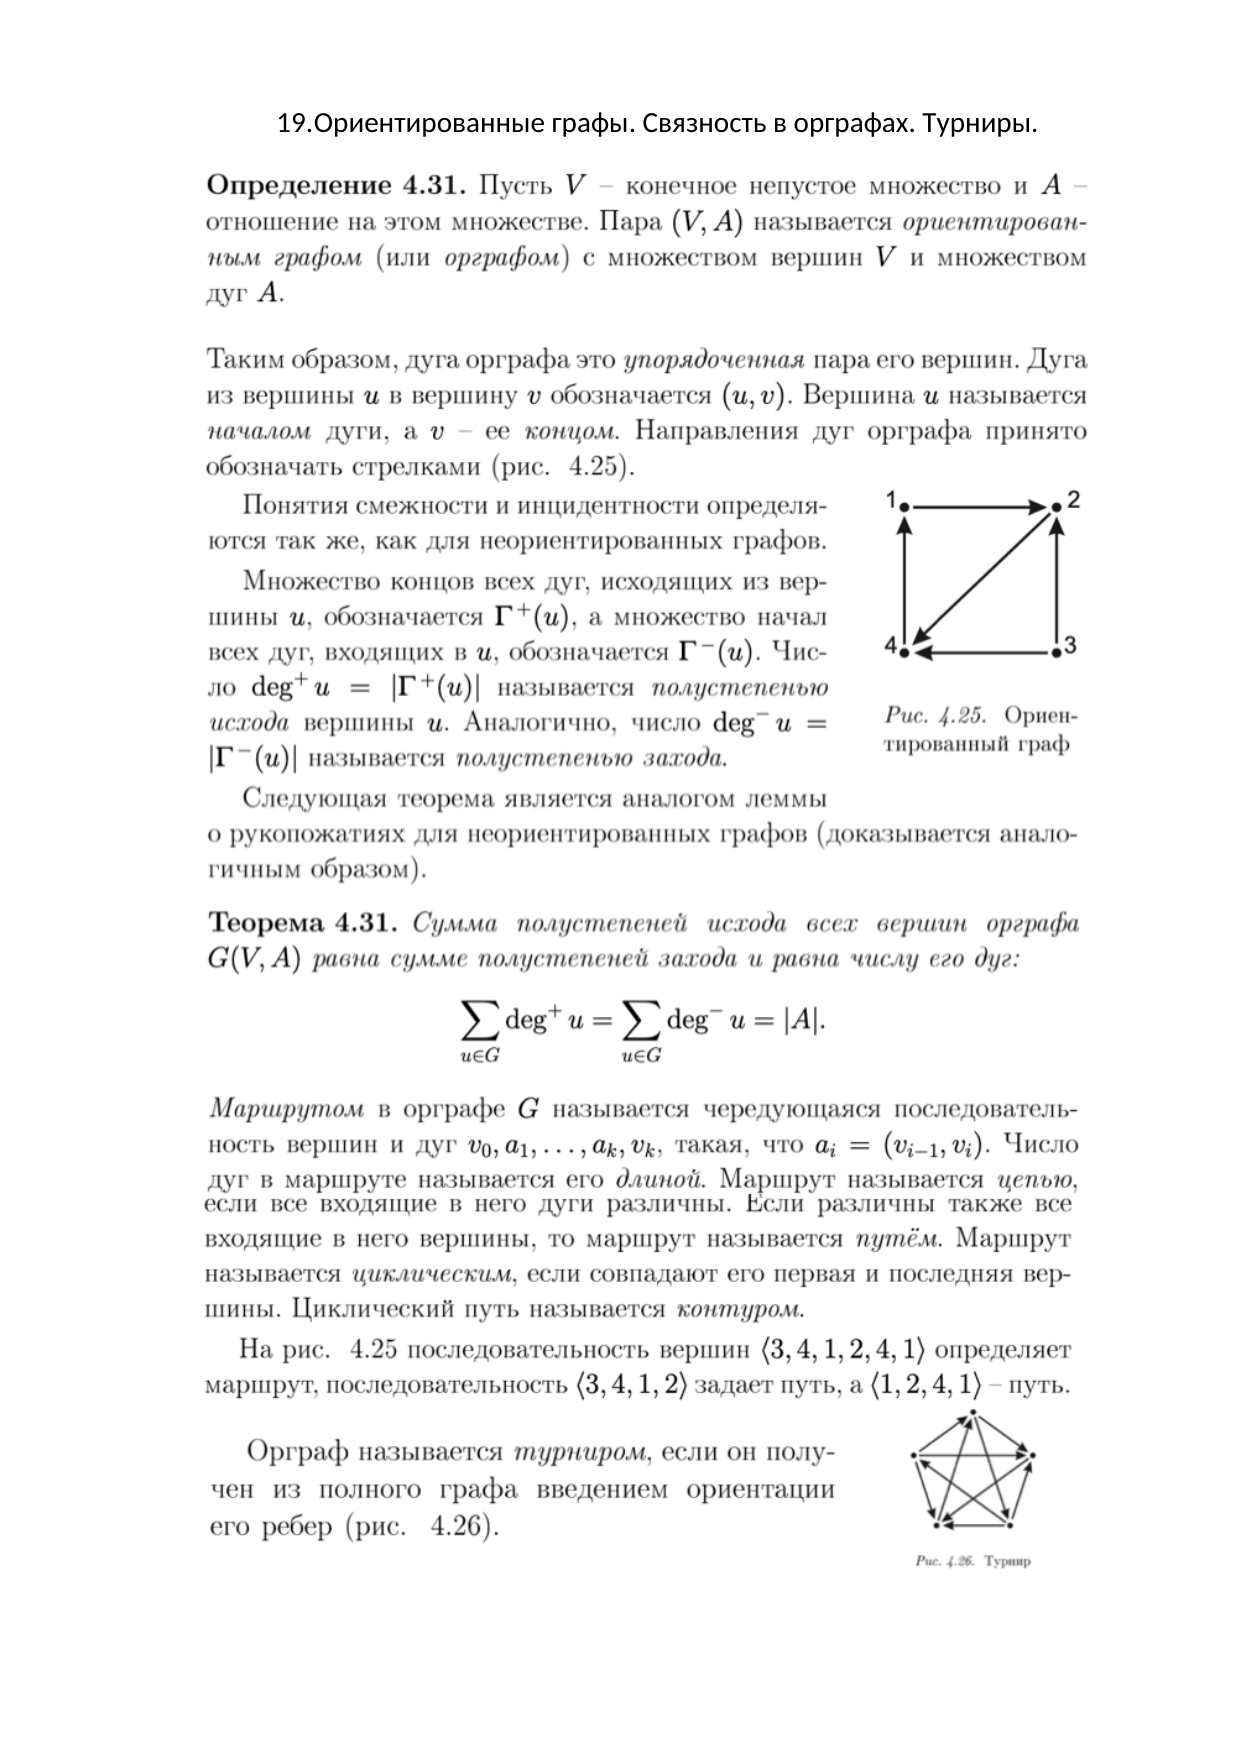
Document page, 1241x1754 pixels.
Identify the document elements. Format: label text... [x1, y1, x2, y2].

list Ориентированные графы. Связность в орграфах. Турниры. [150, 104, 1165, 140]
picture [187, 168, 1105, 1612]
